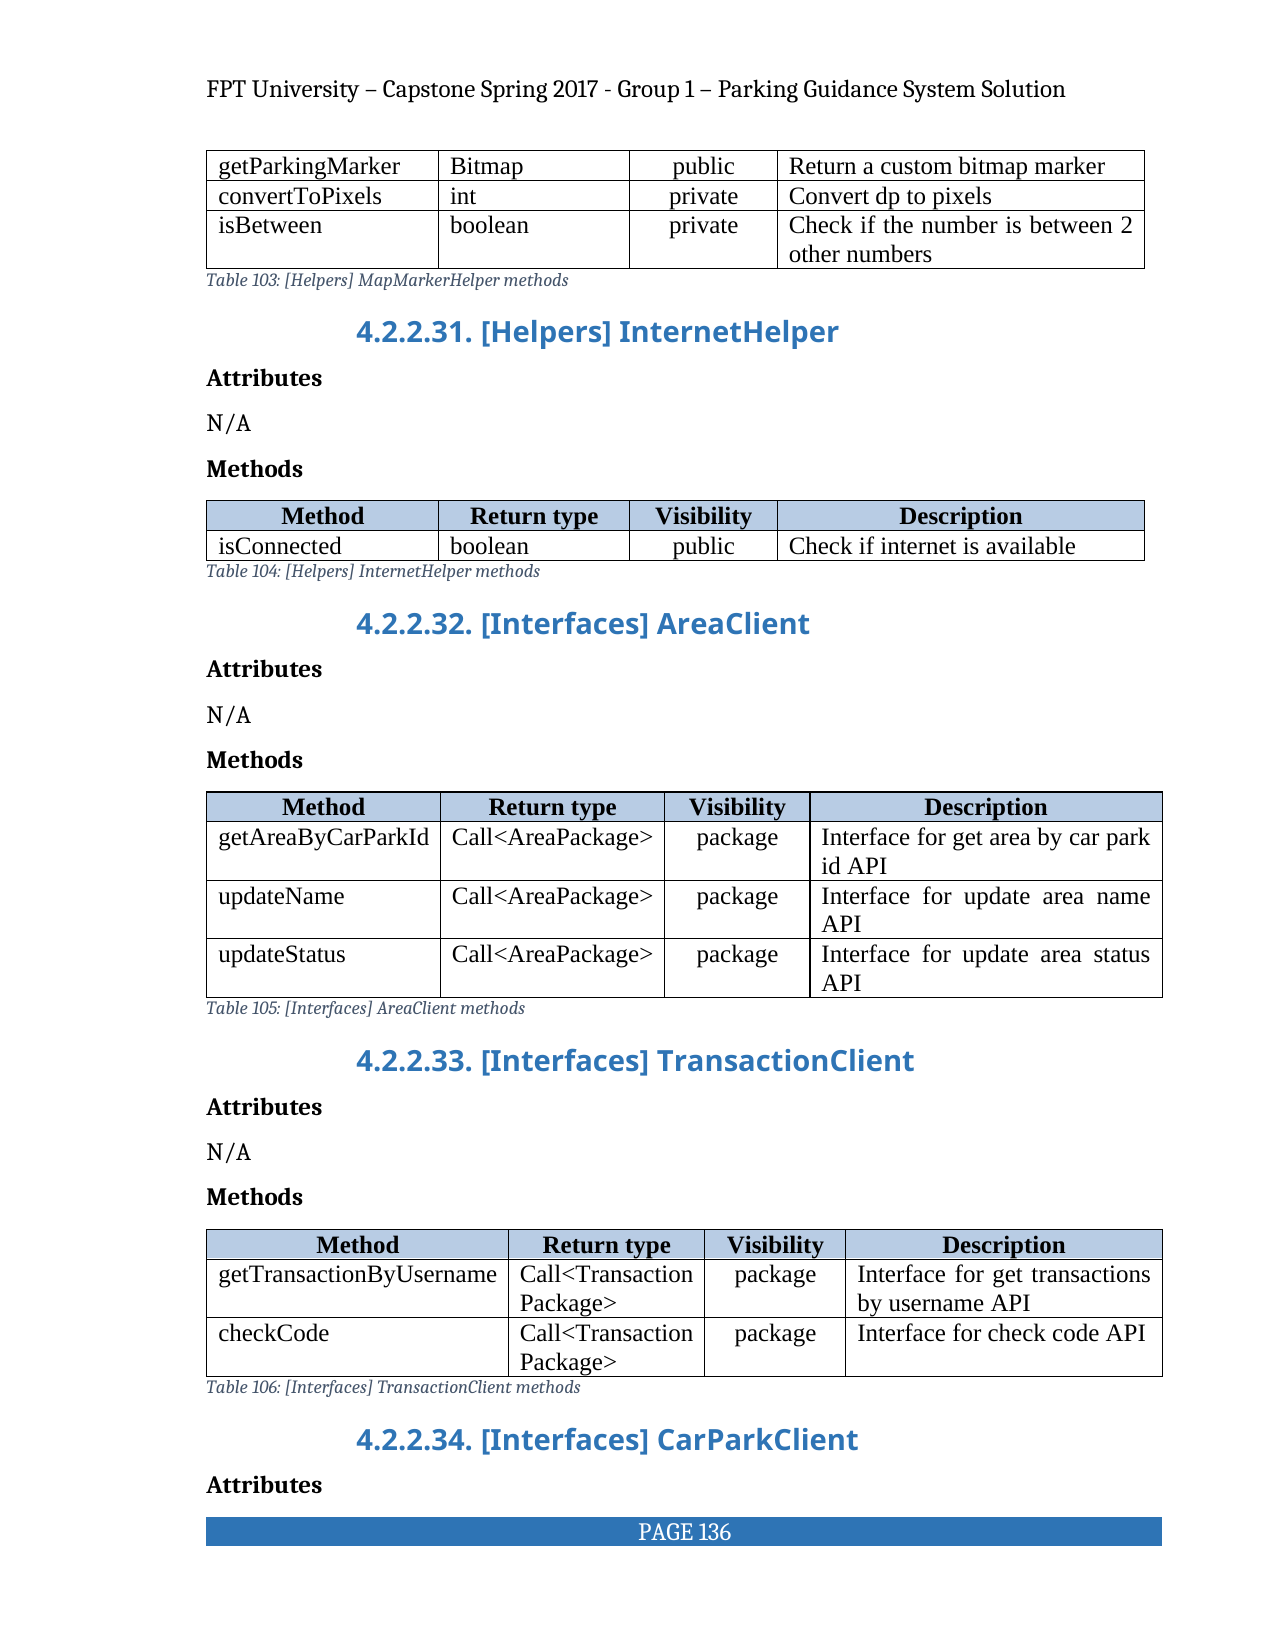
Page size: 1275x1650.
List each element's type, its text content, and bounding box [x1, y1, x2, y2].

text Table 106: [Interfaces] TransactionClient methods [206, 1377, 1162, 1398]
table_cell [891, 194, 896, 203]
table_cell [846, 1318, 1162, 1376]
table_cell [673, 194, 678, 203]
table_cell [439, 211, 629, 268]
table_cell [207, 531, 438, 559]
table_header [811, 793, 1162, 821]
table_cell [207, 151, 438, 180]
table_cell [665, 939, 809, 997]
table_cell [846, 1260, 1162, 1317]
text Attributes [206, 364, 1162, 392]
subtitle [Interfaces] AreaClient [206, 603, 1162, 643]
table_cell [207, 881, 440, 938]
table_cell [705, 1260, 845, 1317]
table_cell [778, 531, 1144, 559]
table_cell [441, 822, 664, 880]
text Table 103: [Helpers] MapMarkerHelper methods [206, 269, 1162, 291]
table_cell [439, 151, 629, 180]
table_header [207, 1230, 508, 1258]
subtitle [Interfaces] CarParkClient [206, 1419, 1162, 1459]
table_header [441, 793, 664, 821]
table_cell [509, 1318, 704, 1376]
text Attributes [206, 1471, 1162, 1500]
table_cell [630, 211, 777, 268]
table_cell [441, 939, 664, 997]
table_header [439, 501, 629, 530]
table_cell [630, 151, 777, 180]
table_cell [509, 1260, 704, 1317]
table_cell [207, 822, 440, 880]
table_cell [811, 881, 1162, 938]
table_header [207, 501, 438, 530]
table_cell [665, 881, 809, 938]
text Methods [206, 454, 1162, 483]
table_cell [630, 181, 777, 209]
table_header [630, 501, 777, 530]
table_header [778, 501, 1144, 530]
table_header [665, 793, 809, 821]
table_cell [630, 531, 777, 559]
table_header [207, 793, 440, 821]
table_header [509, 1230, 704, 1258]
text N/A [206, 409, 1162, 438]
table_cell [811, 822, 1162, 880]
text N/A [206, 701, 1162, 729]
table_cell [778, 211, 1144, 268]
text Table 104: [Helpers] InternetHelper methods [206, 561, 1162, 582]
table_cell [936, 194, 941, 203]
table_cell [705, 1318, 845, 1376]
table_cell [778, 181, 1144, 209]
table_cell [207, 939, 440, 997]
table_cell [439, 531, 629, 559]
subtitle [Helpers] InternetHelper [206, 312, 1162, 351]
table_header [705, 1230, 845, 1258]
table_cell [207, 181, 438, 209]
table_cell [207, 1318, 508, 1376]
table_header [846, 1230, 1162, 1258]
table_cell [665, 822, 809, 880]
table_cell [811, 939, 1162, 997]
text Table 105: [Interfaces] AreaClient methods [206, 998, 1162, 1019]
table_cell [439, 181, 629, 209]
text Methods [206, 746, 1162, 775]
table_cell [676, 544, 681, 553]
subtitle [Interfaces] TransactionClient [206, 1040, 1162, 1080]
text N/A [206, 1138, 1162, 1167]
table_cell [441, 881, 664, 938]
text Methods [206, 1183, 1162, 1212]
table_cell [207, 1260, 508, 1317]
text Attributes [206, 655, 1162, 684]
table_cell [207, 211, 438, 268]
text Attributes [206, 1092, 1162, 1121]
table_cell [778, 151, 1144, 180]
